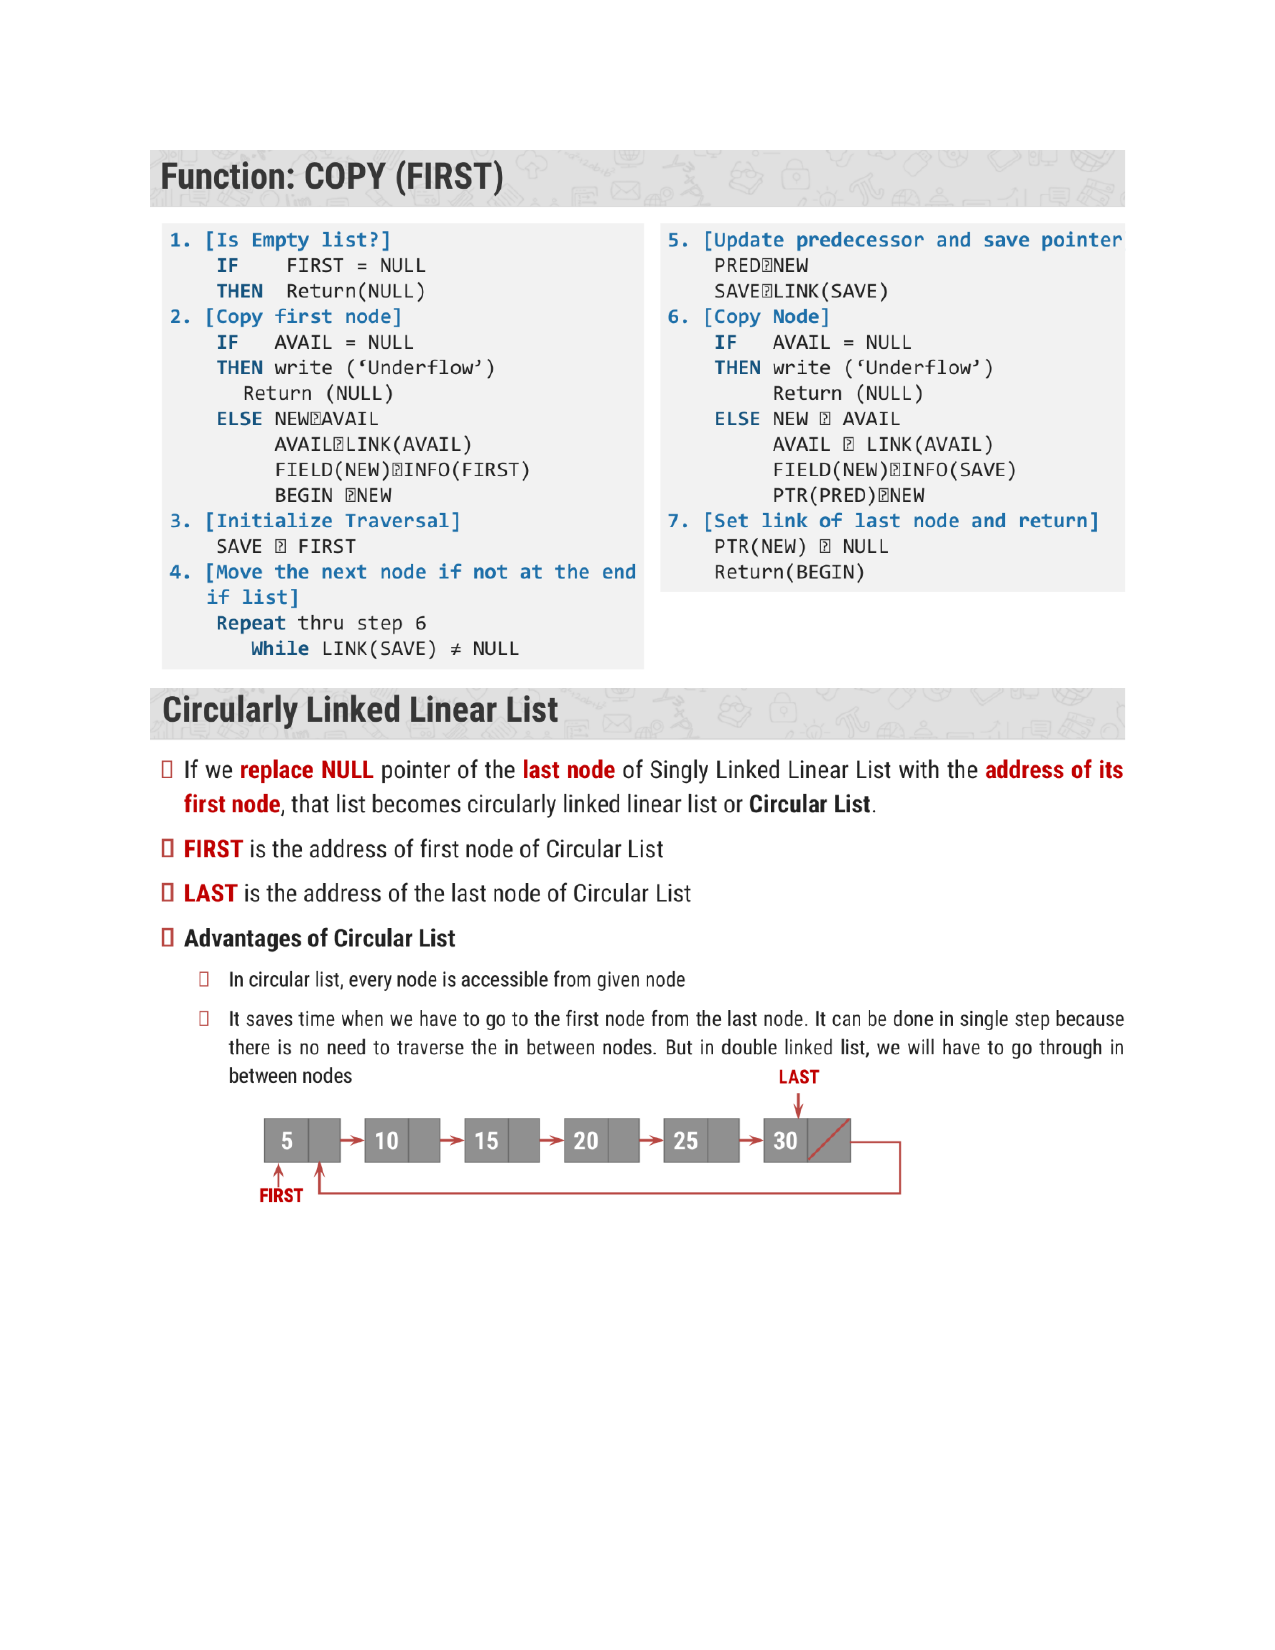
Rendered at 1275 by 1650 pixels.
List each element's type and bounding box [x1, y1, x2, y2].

picture [150, 688, 1125, 1212]
picture [150, 150, 1125, 670]
